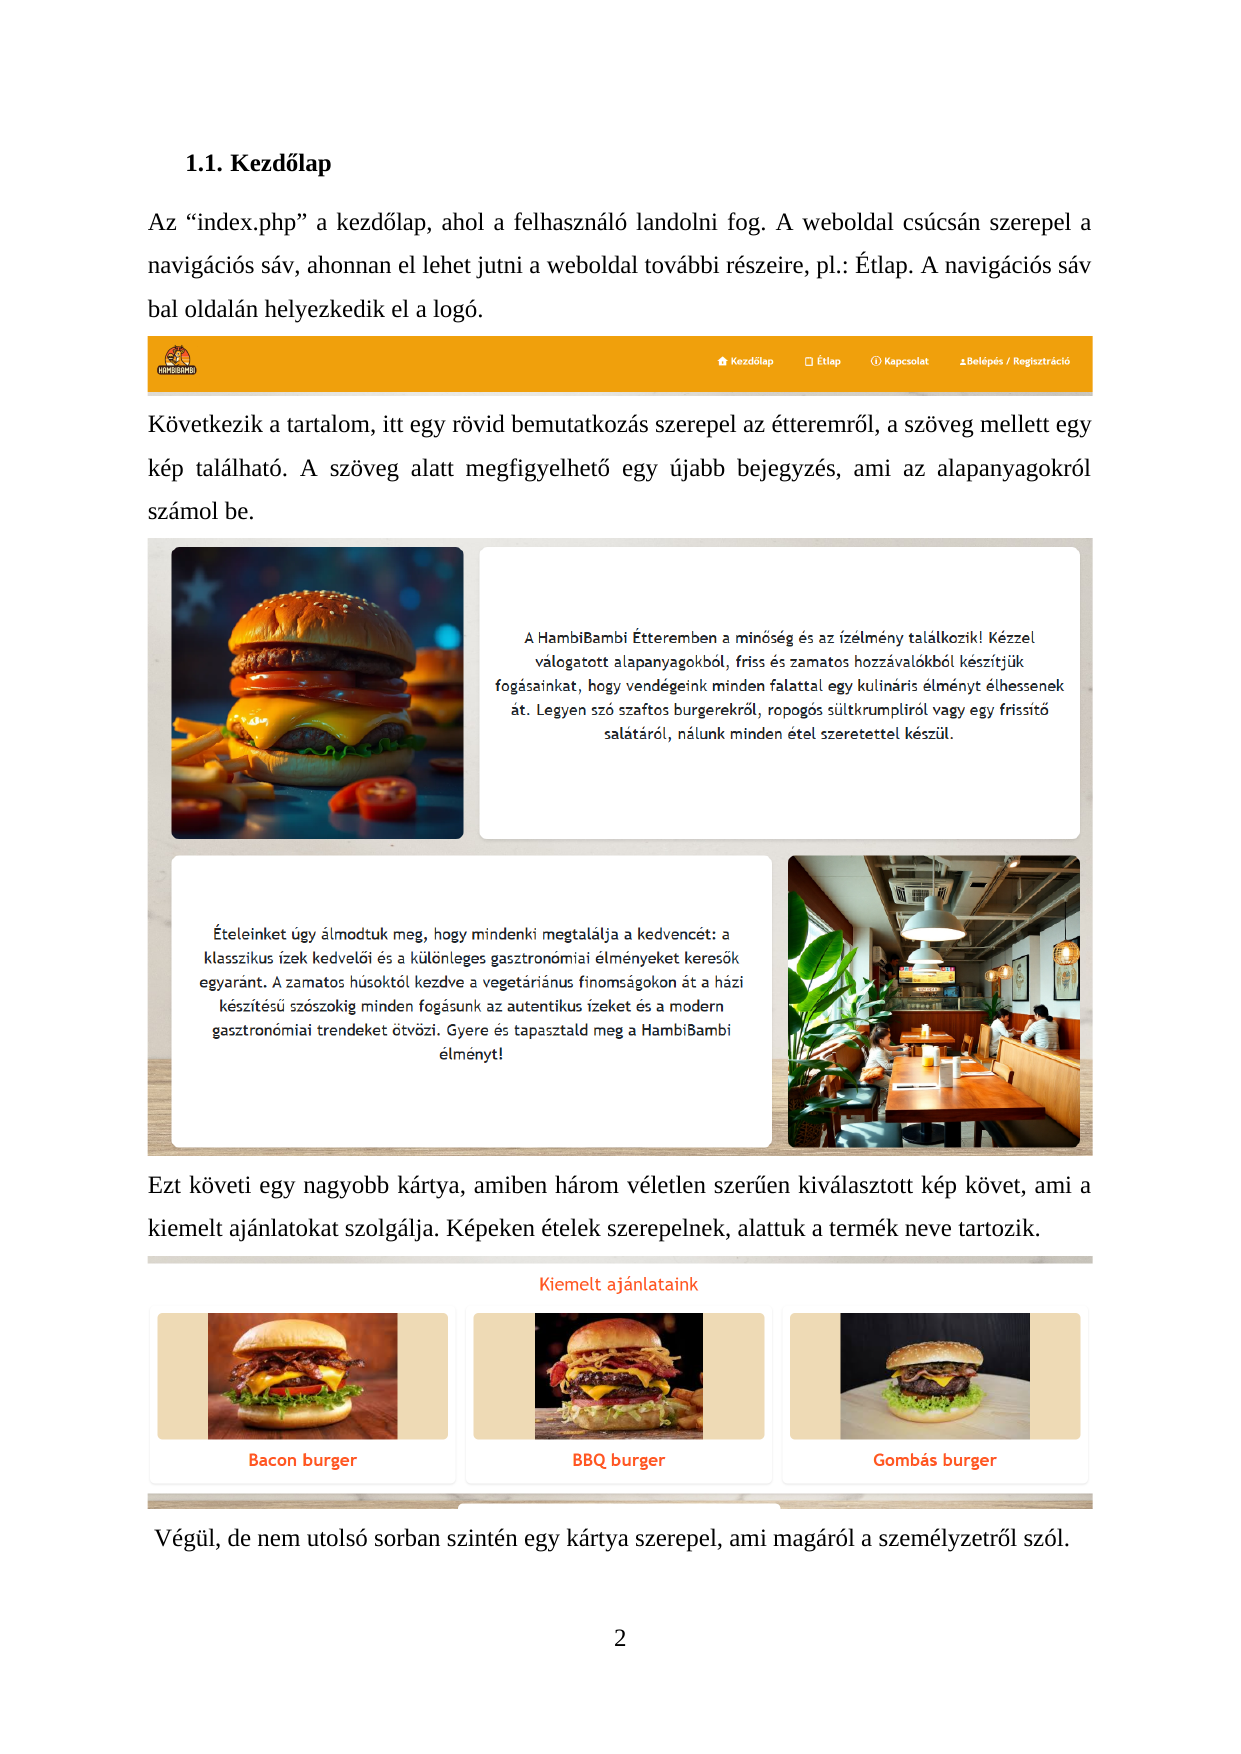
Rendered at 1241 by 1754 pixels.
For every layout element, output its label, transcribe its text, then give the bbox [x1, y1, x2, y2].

picture [147, 1256, 1093, 1509]
subtitle Kezdőlap [185, 148, 1092, 176]
text Az “index.php” a kezdőlap, ahol a felhasználó landolni fog. A weboldal csúcsán szerepel a navigációs sáv, ahonnan el lehet jutni a weboldal további részeire, pl.: Étlap. A navigációs sáv bal oldalán helyezkedik el a logó. [148, 207, 1092, 322]
text Következik a tartalom, itt egy rövid bemutatkozás szerepel az étteremről, a szöveg mellett egy kép található. A szöveg alatt megfigyelhető egy újabb bejegyzés, ami az alapanyagokról számol be. [148, 396, 1092, 524]
picture [147, 336, 1093, 396]
picture [147, 538, 1093, 1156]
text Végül, de nem utolsó sorban szintén egy kártya szerepel, ami magáról a személyzetről szól. [148, 1523, 1092, 1551]
text Ezt követi egy nagyobb kártya, amiben három véletlen szerűen kiválasztott kép követ, ami a kiemelt ajánlatokat szolgálja. Képeken ételek szerepelnek, alattuk a termék neve tartozik. [148, 1156, 1092, 1242]
